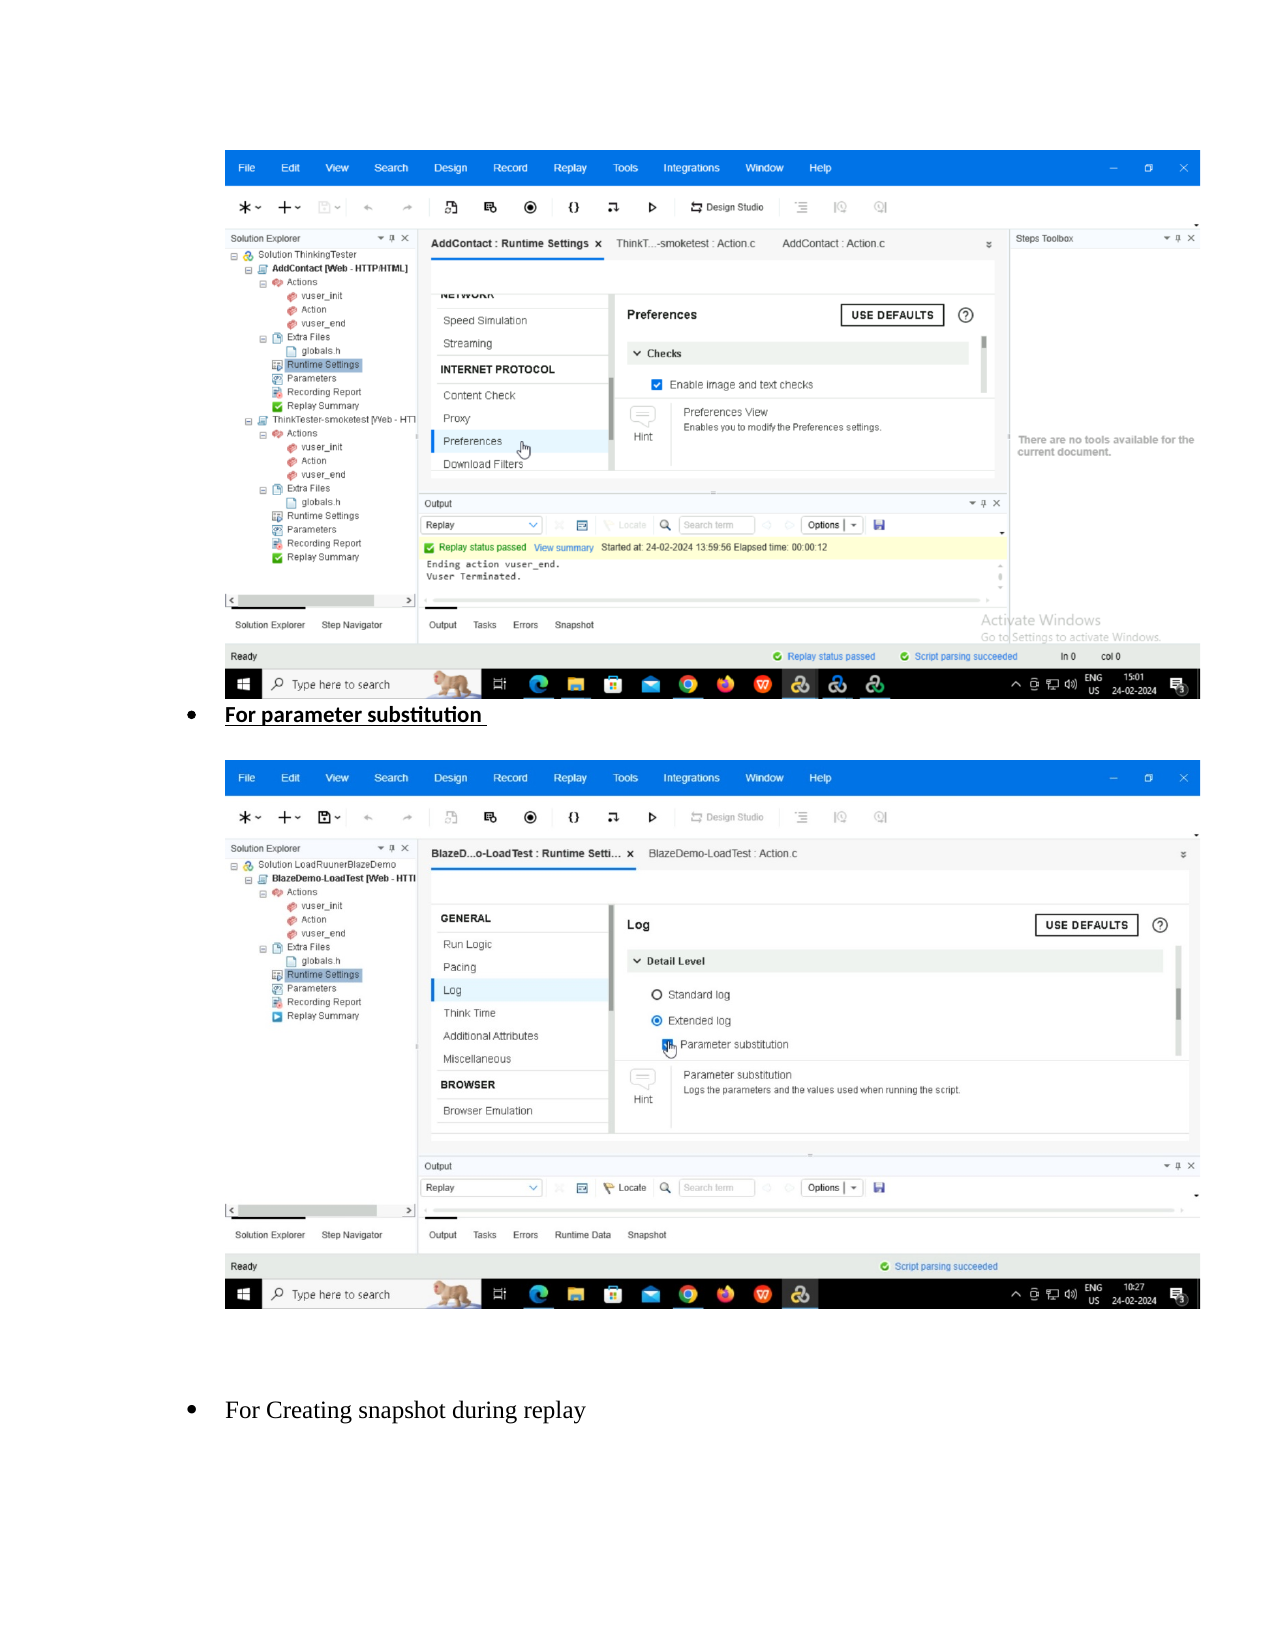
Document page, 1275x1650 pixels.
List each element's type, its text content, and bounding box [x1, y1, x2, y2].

list For Creating snapshot during replay [187, 1396, 1125, 1424]
list For parameter substitution [187, 701, 1125, 729]
picture [225, 760, 1200, 1309]
picture [225, 150, 1200, 699]
